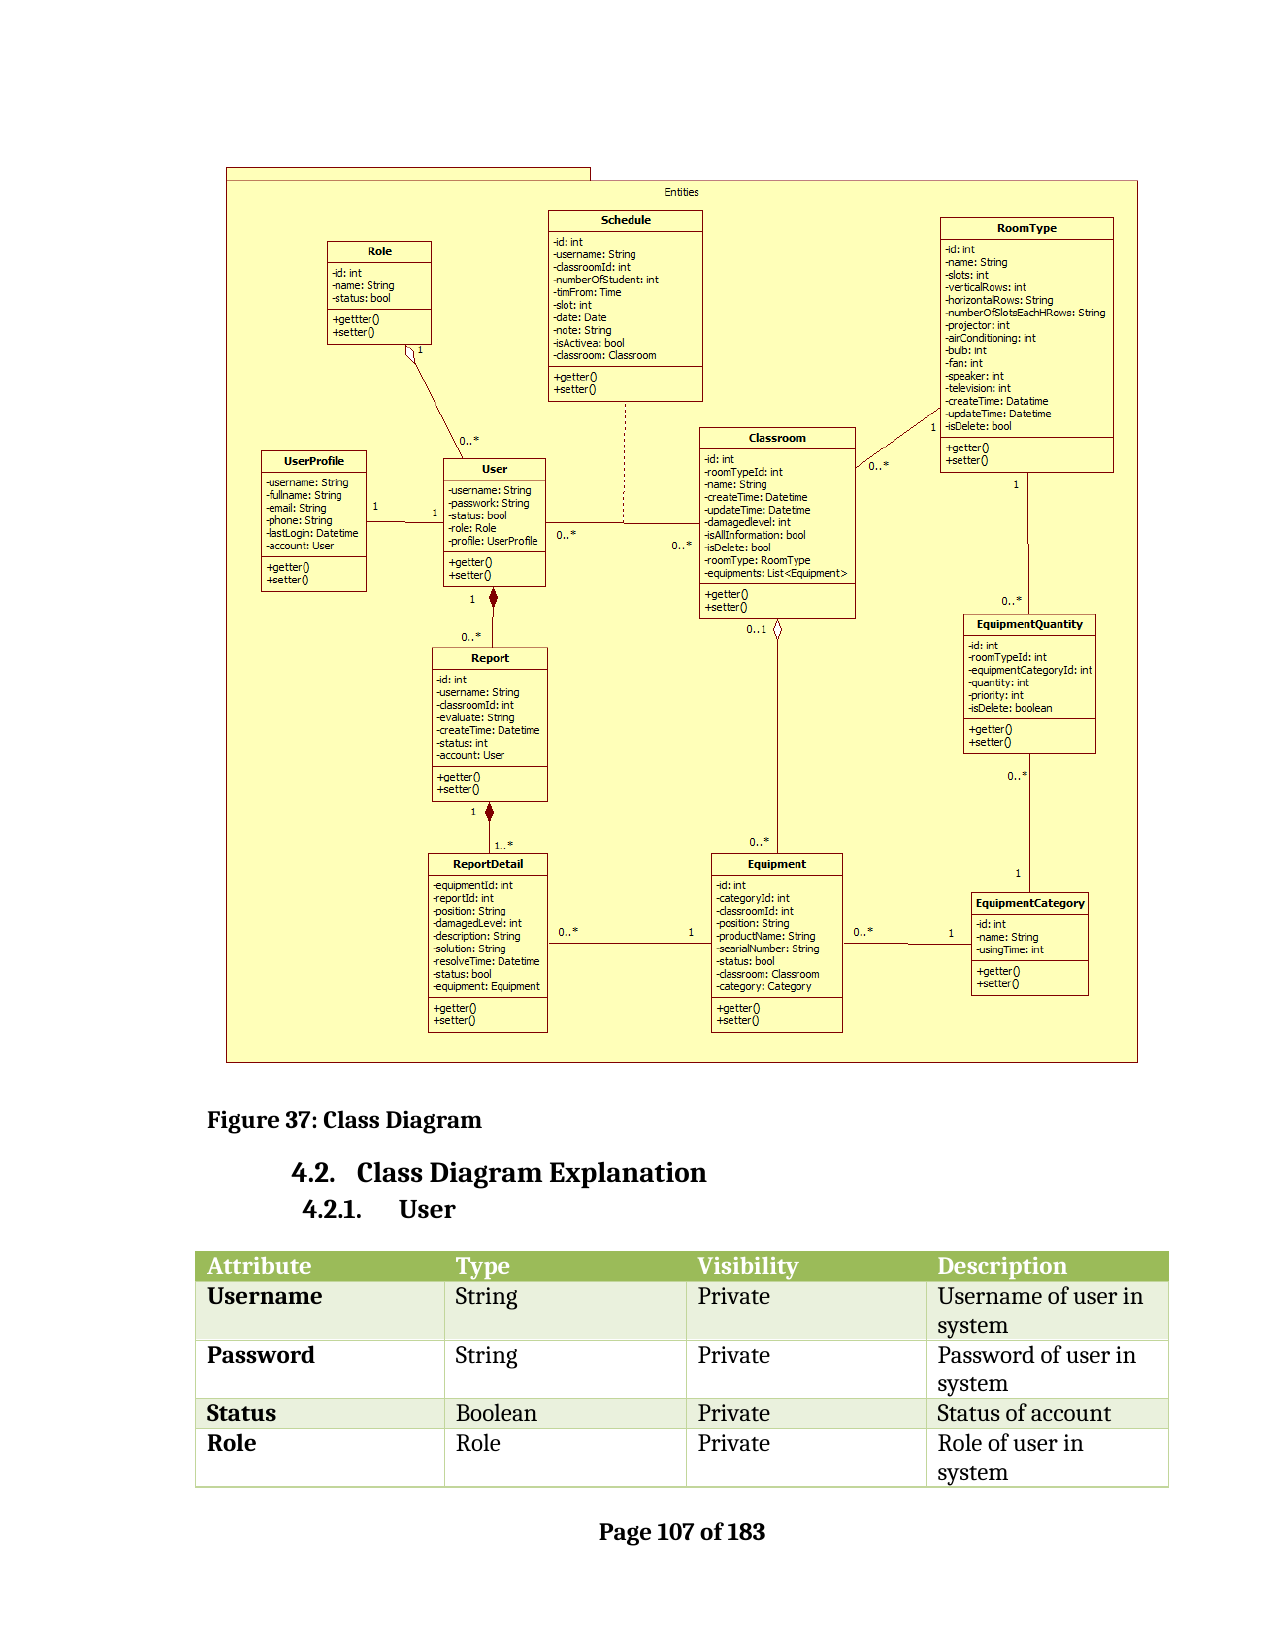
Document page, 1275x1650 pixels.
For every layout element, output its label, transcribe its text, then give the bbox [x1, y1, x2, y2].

table_cell Password [196, 1341, 444, 1398]
table_cell Role of user in system [927, 1429, 1168, 1486]
table_cell Password of user in system [927, 1341, 1168, 1398]
table_cell Private [687, 1399, 926, 1428]
list User [302, 1194, 1157, 1226]
table_cell Private [687, 1282, 926, 1339]
table_cell String [445, 1341, 686, 1398]
table_header Description [927, 1252, 1168, 1281]
table_cell String [445, 1282, 686, 1339]
table_cell Username [196, 1282, 444, 1339]
table_cell Status of account [927, 1399, 1168, 1428]
table_cell Boolean [445, 1399, 686, 1428]
table_cell Private [687, 1429, 926, 1486]
table_header Type [445, 1252, 686, 1281]
table_cell Private [687, 1341, 926, 1398]
table_cell Role [445, 1429, 686, 1486]
table_header Attribute [196, 1252, 444, 1281]
table_cell Username of user in system [927, 1282, 1168, 1339]
table_header Visibility [687, 1252, 926, 1281]
list Class Diagram Explanation [291, 1156, 1157, 1189]
picture [206, 147, 1157, 1082]
table_cell Status [196, 1399, 444, 1428]
table_cell Role [196, 1429, 444, 1486]
